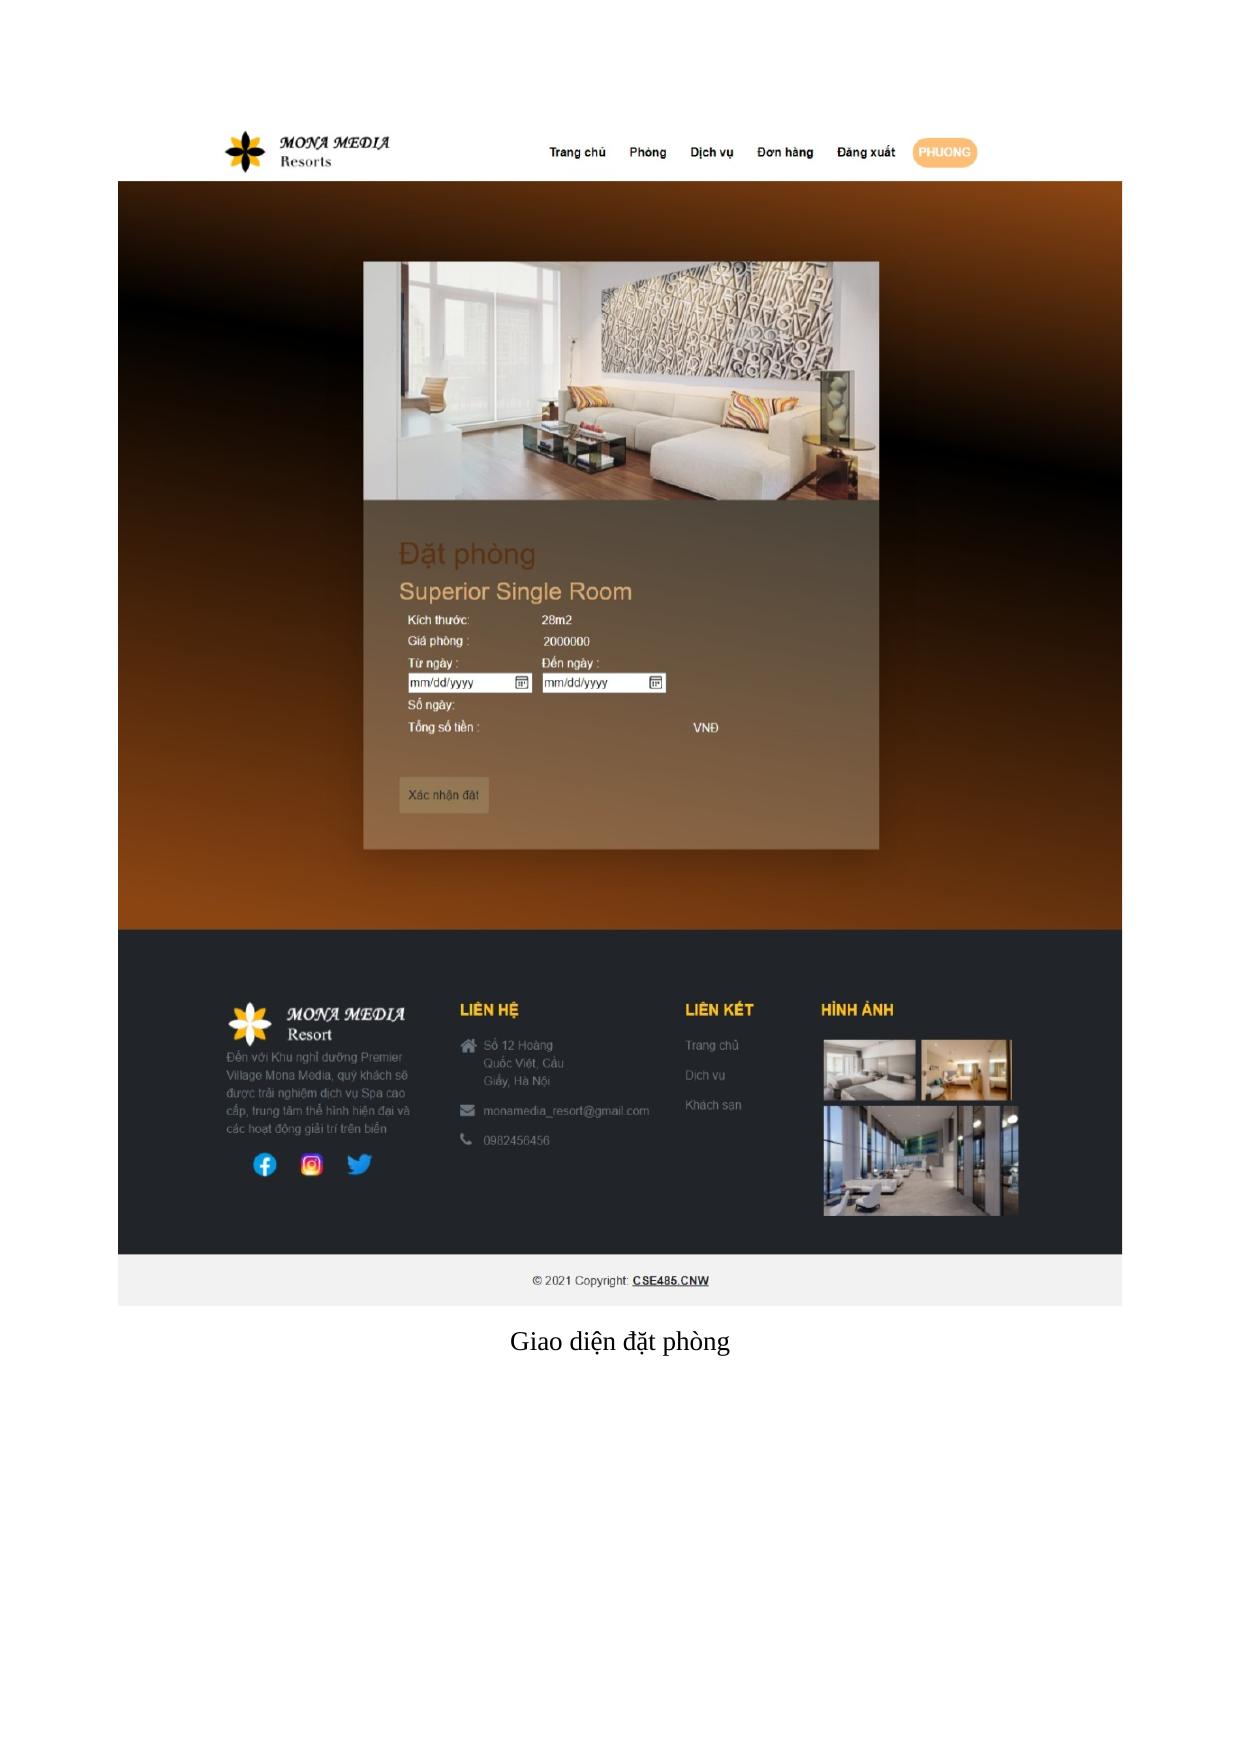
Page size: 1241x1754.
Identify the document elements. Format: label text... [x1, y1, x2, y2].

picture [118, 118, 1123, 1306]
text Giao diện đặt phòng [118, 1325, 1122, 1356]
